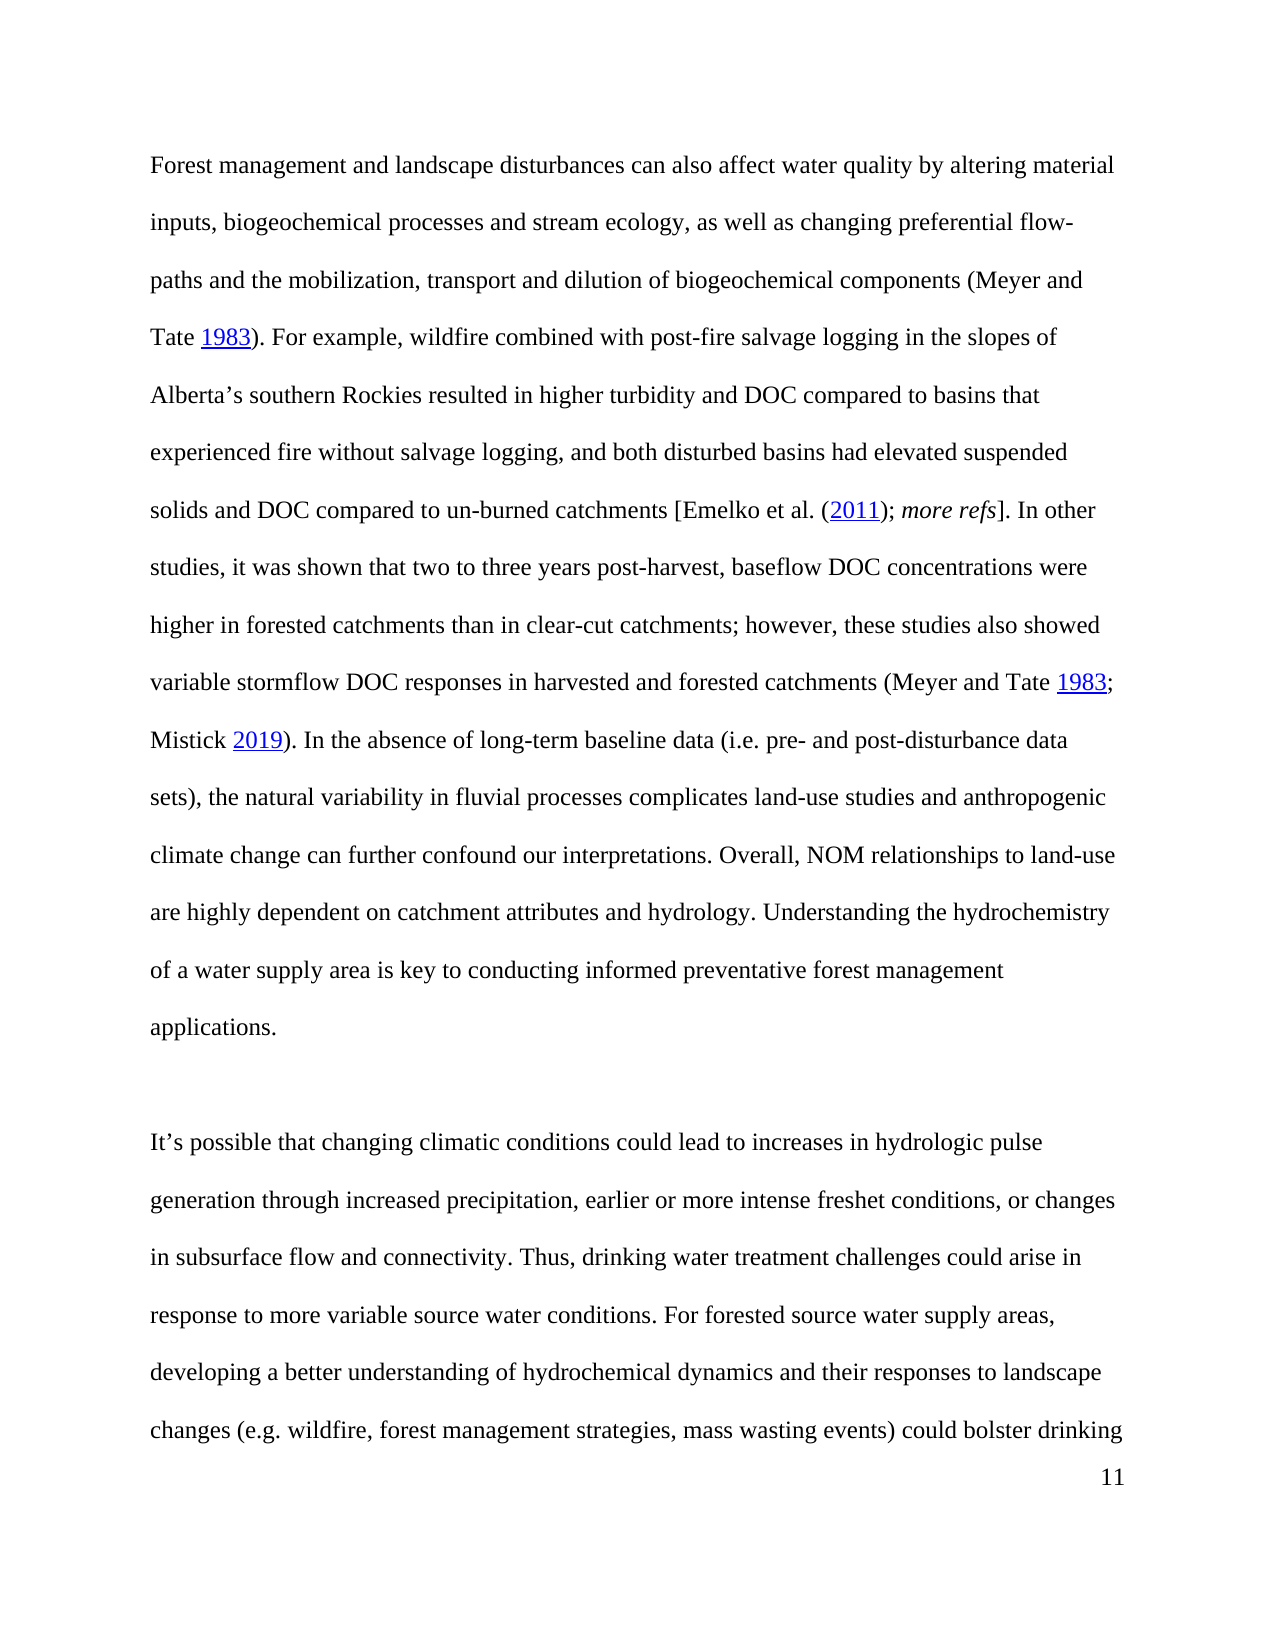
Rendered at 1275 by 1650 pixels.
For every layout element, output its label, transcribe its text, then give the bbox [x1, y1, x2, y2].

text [150, 1127, 1125, 1444]
text Forest management and landscape disturbances can also affect water quality by altering material inputs, biogeochemical processes and stream ecology, as well as changing preferential flow-paths and the mobilization, transport and dilution of biogeochemical components (Meyer and Tate 1983). For example, wildfire combined with post-fire salvage logging in the slopes of Alberta’s southern Rockies resulted in higher turbidity and DOC compared to basins that experienced fire without salvage logging, and both disturbed basins had elevated suspended solids and DOC compared to un-burned catchments [Emelko et al. (2011); more refs]. In other studies, it was shown that two to three years post-harvest, baseflow DOC concentrations were higher in forested catchments than in clear-cut catchments; however, these studies also showed variable stormflow DOC responses in harvested and forested catchments (Meyer and Tate 1983; Mistick 2019). In the absence of long-term baseline data (i.e. pre- and post-disturbance data sets), the natural variability in fluvial processes complicates land-use studies and anthropogenic climate change can further confound our interpretations. Overall, NOM relationships to land-use are highly dependent on catchment attributes and hydrology. Understanding the hydrochemistry of a water supply area is key to conducting informed preventative forest management applications. [150, 150, 1125, 1041]
